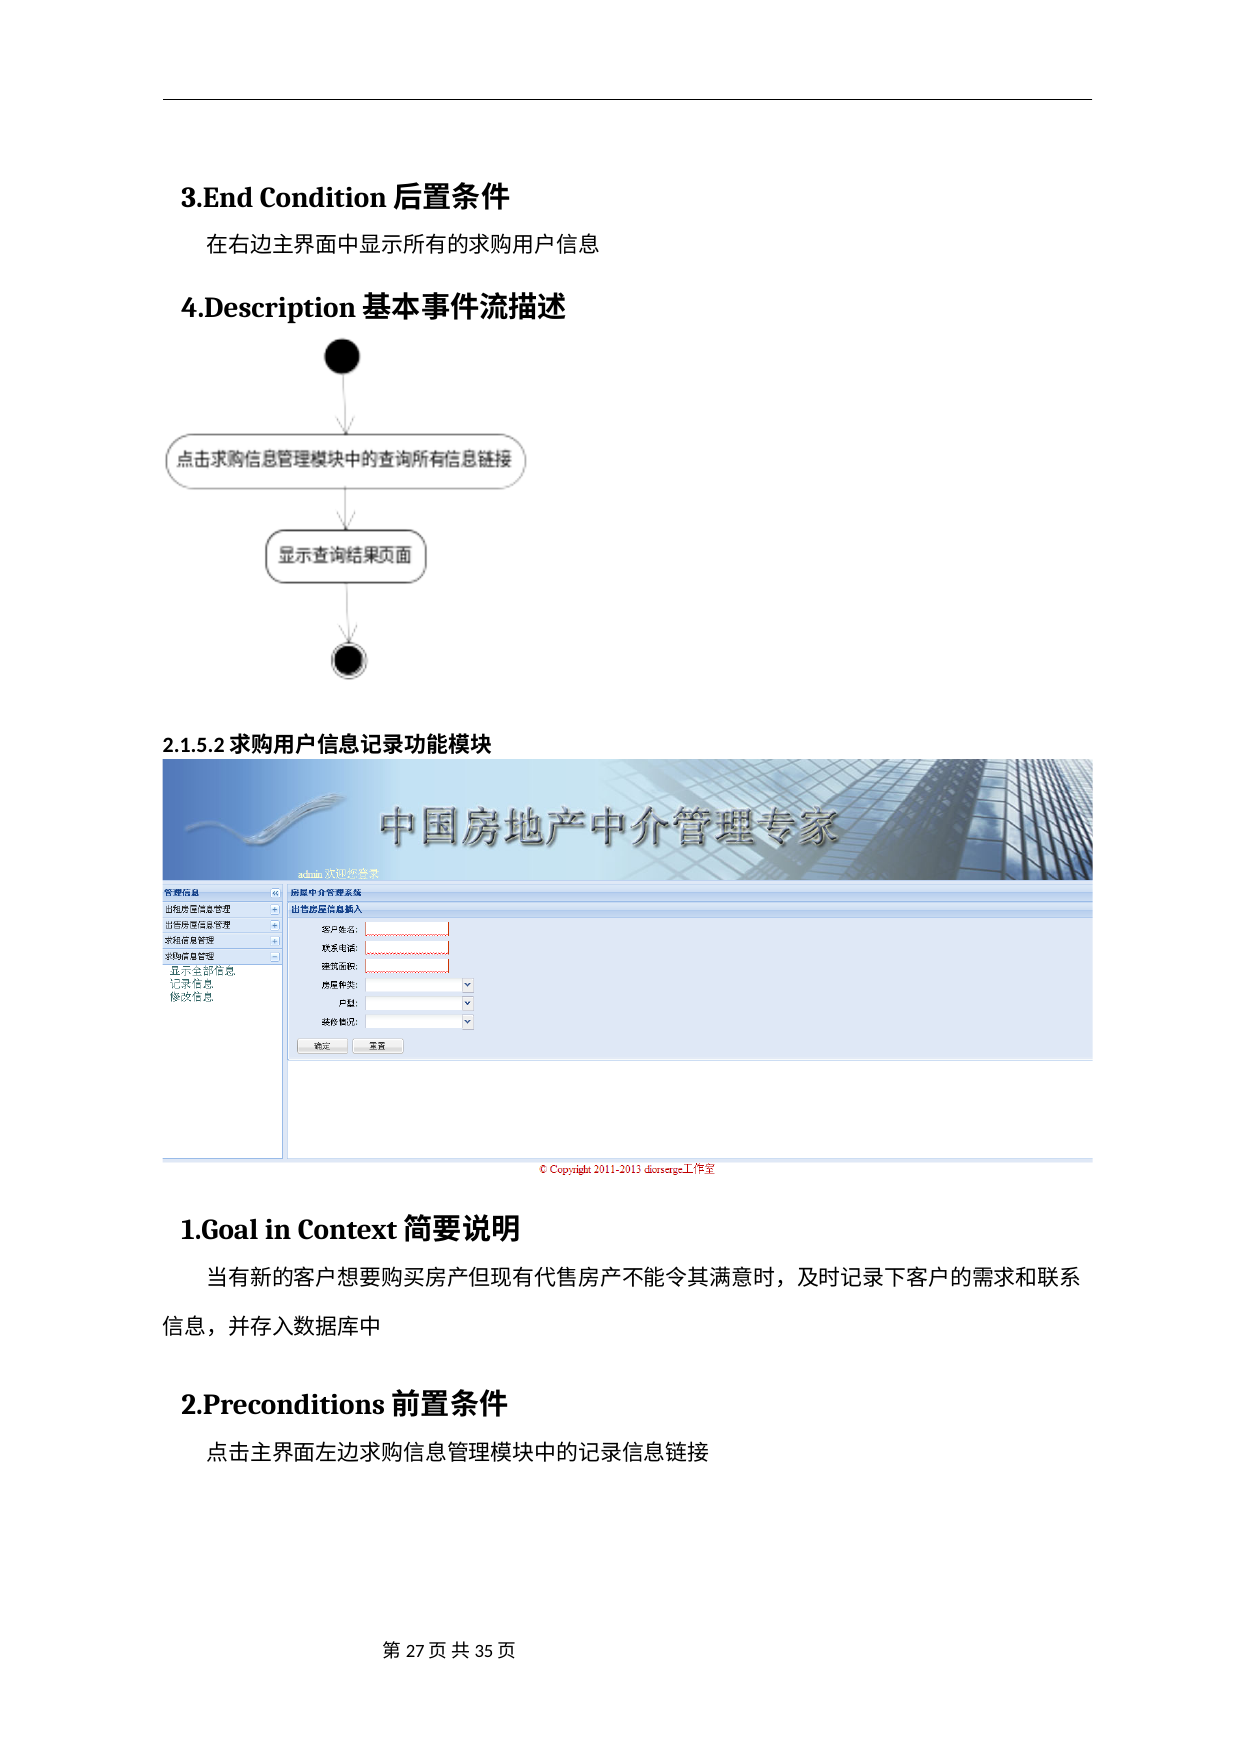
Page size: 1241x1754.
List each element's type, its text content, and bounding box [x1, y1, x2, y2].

text 点击主界面左边求购信息管理模块中的记录信息链接 [162, 1434, 1092, 1467]
text 在右边主界面中显示所有的求购用户信息 [162, 227, 1092, 259]
subtitle 1.Goal in Context 简要说明 [181, 1194, 1092, 1259]
subtitle 4.Description 基本事件流描述 [181, 272, 1092, 337]
subtitle 3.End Condition 后置条件 [181, 162, 1092, 227]
subtitle 2.Preconditions 前置条件 [181, 1369, 1092, 1434]
text 2.1.5.2 求购用户信息记录功能模块 [162, 727, 1092, 759]
picture [162, 759, 1093, 1182]
text 当有新的客户想要购买房产但现有代售房产不能令其满意时，及时记录下客户的需求和联系信息，并存入数据库中 [162, 1259, 1092, 1341]
